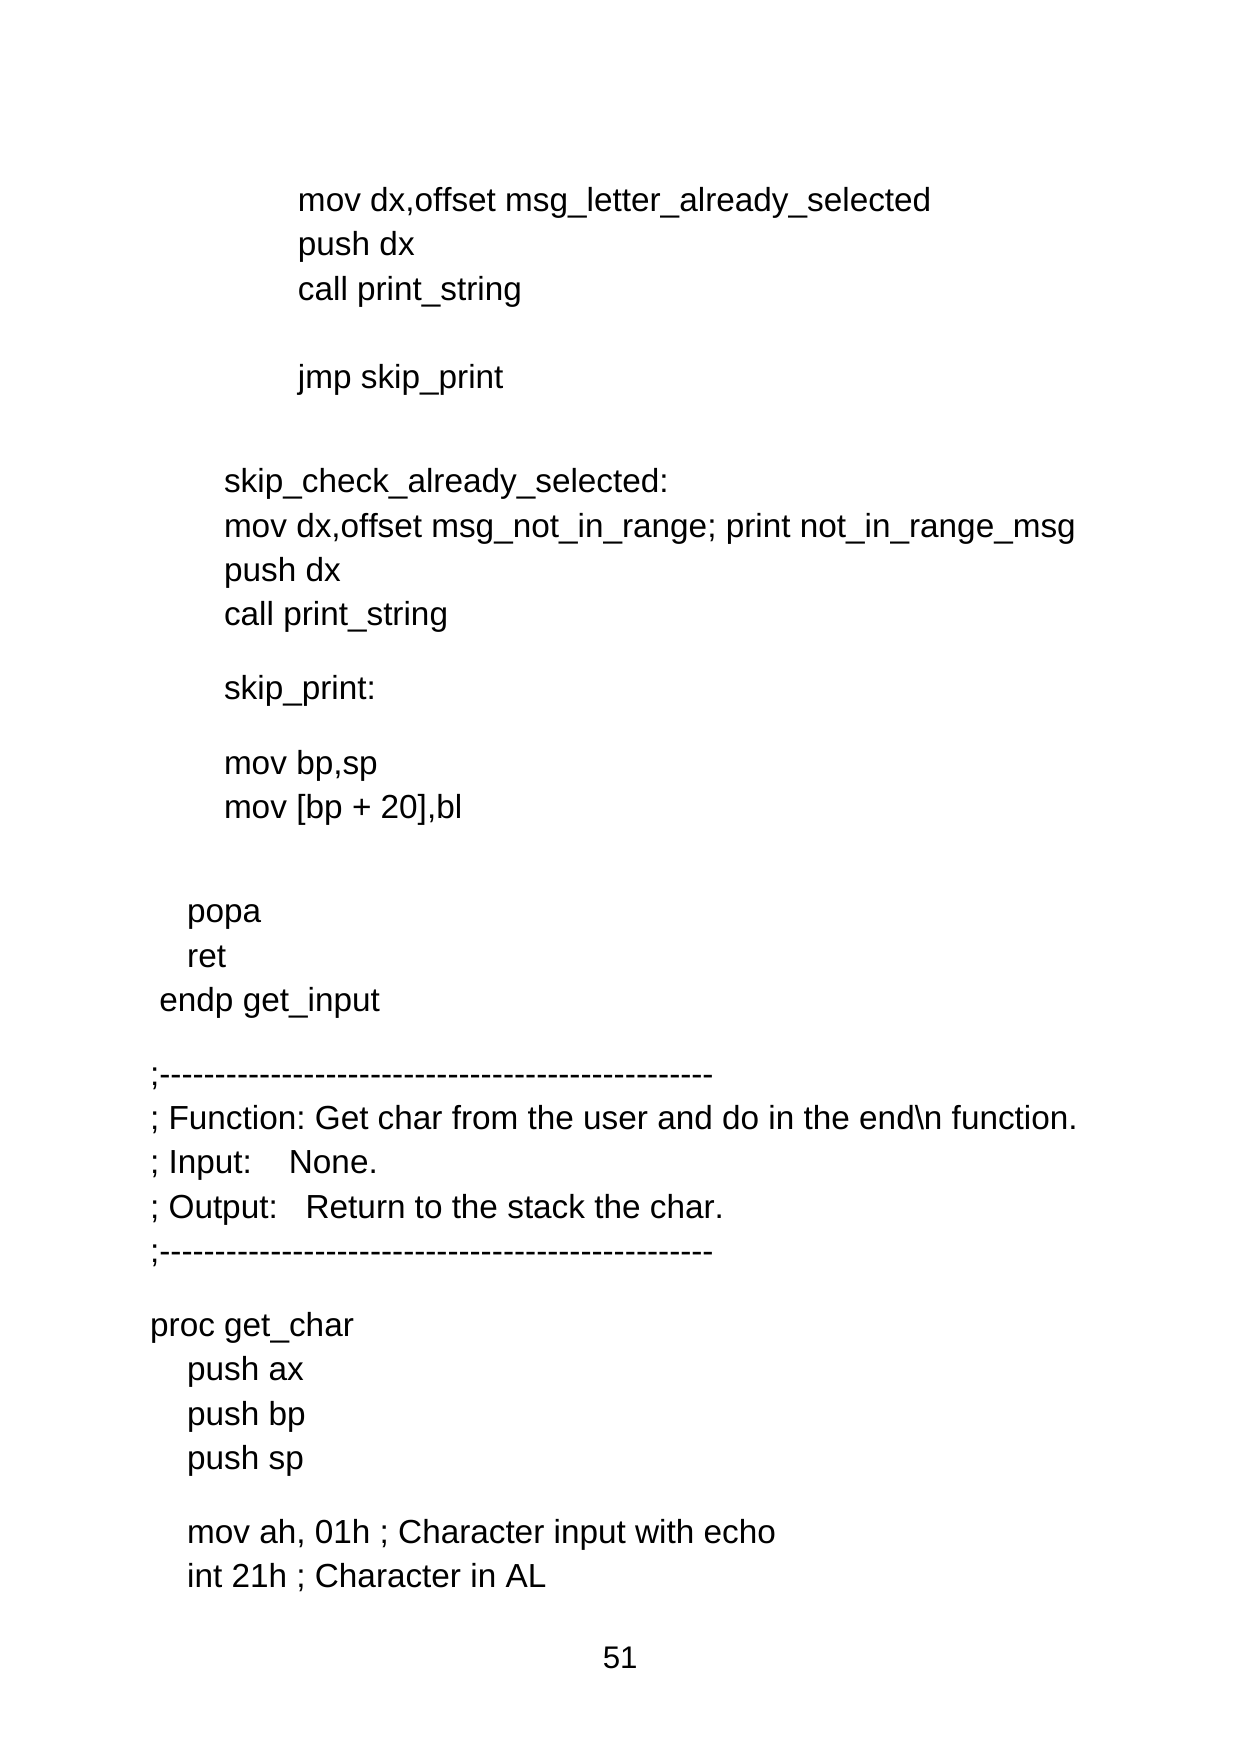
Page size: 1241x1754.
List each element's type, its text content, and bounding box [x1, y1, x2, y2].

text call print_string [150, 594, 1090, 632]
text ;-------------------------------------------------- [150, 1054, 1090, 1093]
text push bp [150, 1393, 1090, 1432]
text push sp [150, 1438, 1090, 1476]
text ret [150, 936, 1090, 974]
text endp get_input [150, 980, 1090, 1018]
text mov dx,offset msg_letter_already_selected [150, 180, 1090, 219]
text push dx [150, 224, 1090, 263]
text ;-------------------------------------------------- [150, 1231, 1090, 1269]
text skip_check_already_selected: [150, 461, 1090, 500]
text ; Output: Return to the stack the char. [150, 1187, 1090, 1225]
text mov bp,sp [150, 743, 1090, 781]
text mov [bp + 20],bl [150, 787, 1090, 825]
text skip_print: [150, 668, 1090, 707]
text ; Input: None. [150, 1142, 1090, 1181]
text int 21h ; Character in AL [150, 1556, 1090, 1595]
text push dx [150, 550, 1090, 588]
text proc get_char [150, 1305, 1090, 1344]
text push ax [150, 1349, 1090, 1388]
text ; Function: Get char from the user and do in the end\n function. [150, 1098, 1090, 1137]
text call print_string [150, 268, 1090, 307]
text popa [150, 891, 1090, 930]
text mov dx,offset msg_not_in_range; print not_in_range_msg [150, 506, 1090, 544]
text mov ah, 01h ; Character input with echo [150, 1512, 1090, 1551]
text jmp skip_print [150, 357, 1090, 395]
